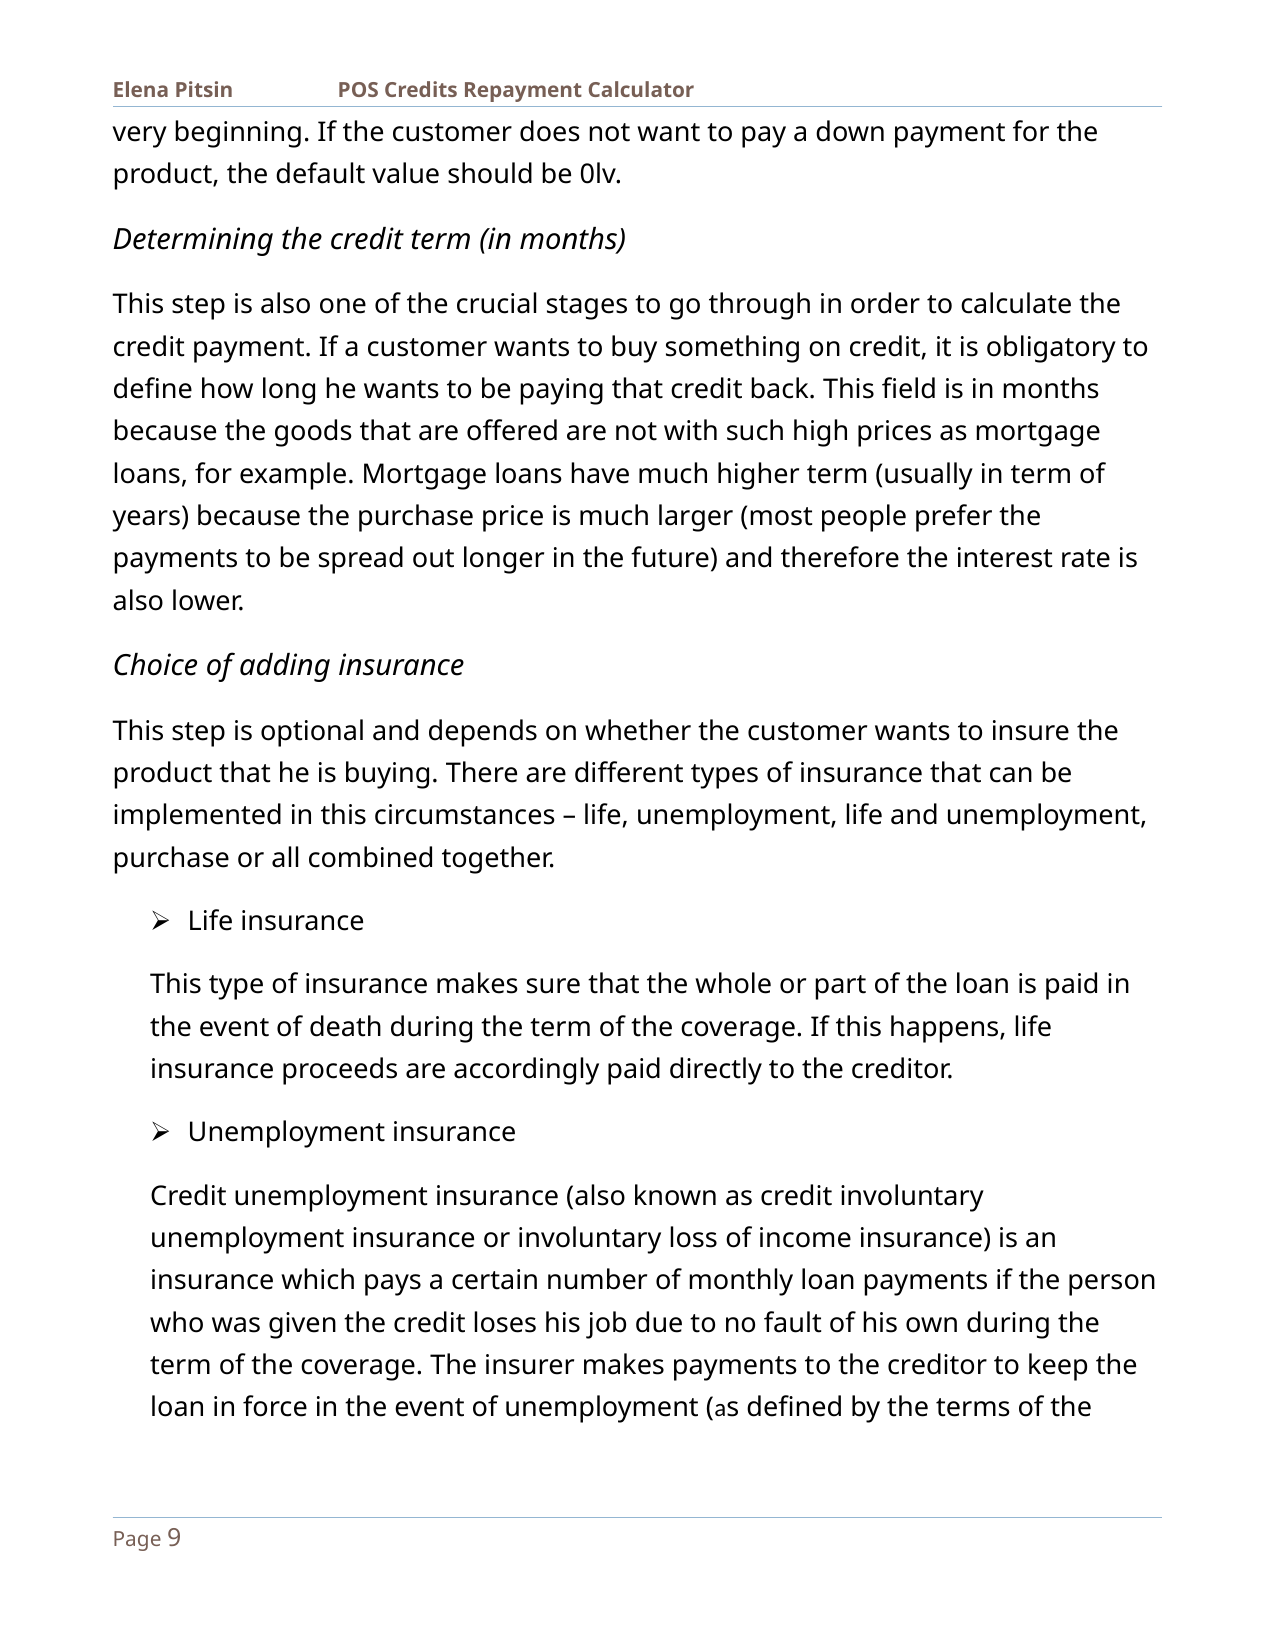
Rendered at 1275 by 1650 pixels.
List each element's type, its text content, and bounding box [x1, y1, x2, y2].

text This step is also one of the crucial stages to go through in order to calculate the credit payment. If a customer wants to buy something on credit, it is obligatory to define how long he wants to be paying that credit back. This field is in months because the goods that are offered are not with such high prices as mortgage loans, for example. Mortgage loans have much higher term (usually in term of years) because the purchase price is much larger (most people prefer the payments to be spread out longer in the future) and therefore the interest rate is also lower. [112, 284, 1162, 618]
list Life insurance [150, 901, 1162, 938]
text This type of insurance makes sure that the whole or part of the loan is paid in the event of death during the term of the coverage. If this happens, life insurance proceeds are accordingly paid directly to the creditor. [150, 965, 1162, 1086]
list Unemployment insurance [150, 1113, 1162, 1149]
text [150, 1176, 1162, 1425]
text Determining the credit term (in months) [112, 218, 1162, 258]
text This step is optional and depends on whether the customer wants to insure the product that he is buying. There are different types of insurance that can be implemented in this circumstances – life, unemployment, life and unemployment, purchase or all combined together. [112, 711, 1162, 875]
text Choice of adding insurance [112, 644, 1162, 684]
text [112, 112, 1162, 192]
